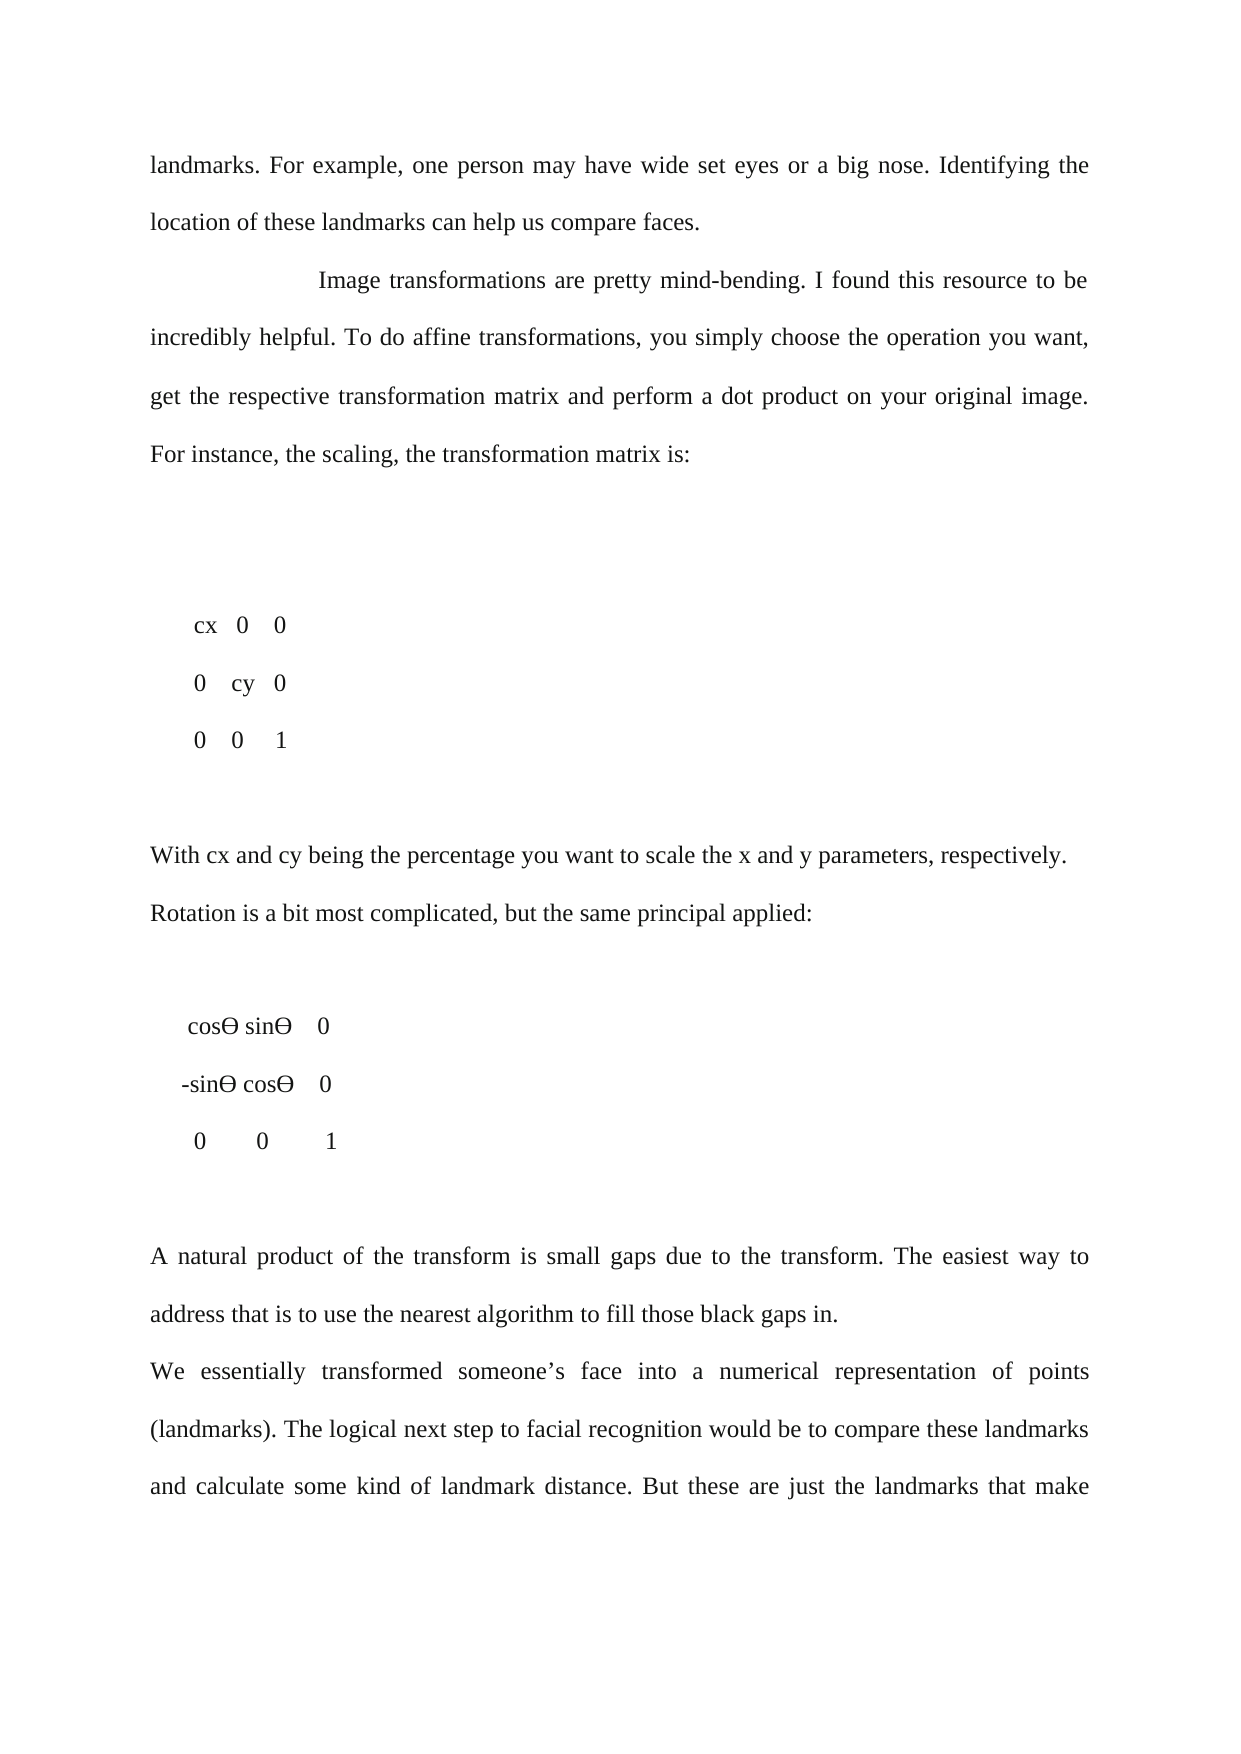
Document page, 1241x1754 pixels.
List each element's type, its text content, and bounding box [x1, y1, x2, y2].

text A natural product of the transform is small gaps due to the transform. The easiest way to address that is to use the nearest algorithm to fill those black gaps in. [150, 1241, 1090, 1328]
text Image transformations are pretty mind-bending. I found this resource to be incredibly helpful. To do affine transformations, you simply choose the operation you want, get the respective transformation matrix and perform a dot product on your original image. For instance, the scaling, the transformation matrix is: [150, 265, 1090, 468]
text 0 0 1 [150, 725, 1090, 754]
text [150, 1356, 1090, 1500]
text cx 0 0 [150, 610, 1090, 639]
text With cx and cy being the percentage you want to scale the x and y parameters, respectively. [150, 840, 1090, 869]
text -sinϴ cosϴ 0 [150, 1069, 1090, 1098]
text cosϴ sinϴ 0 [150, 1011, 1090, 1040]
text 0 0 1 [150, 1126, 1090, 1155]
text 0 cy 0 [150, 668, 1090, 697]
text Rotation is a bit most complicated, but the same principal applied: [150, 898, 1090, 927]
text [150, 150, 1090, 236]
